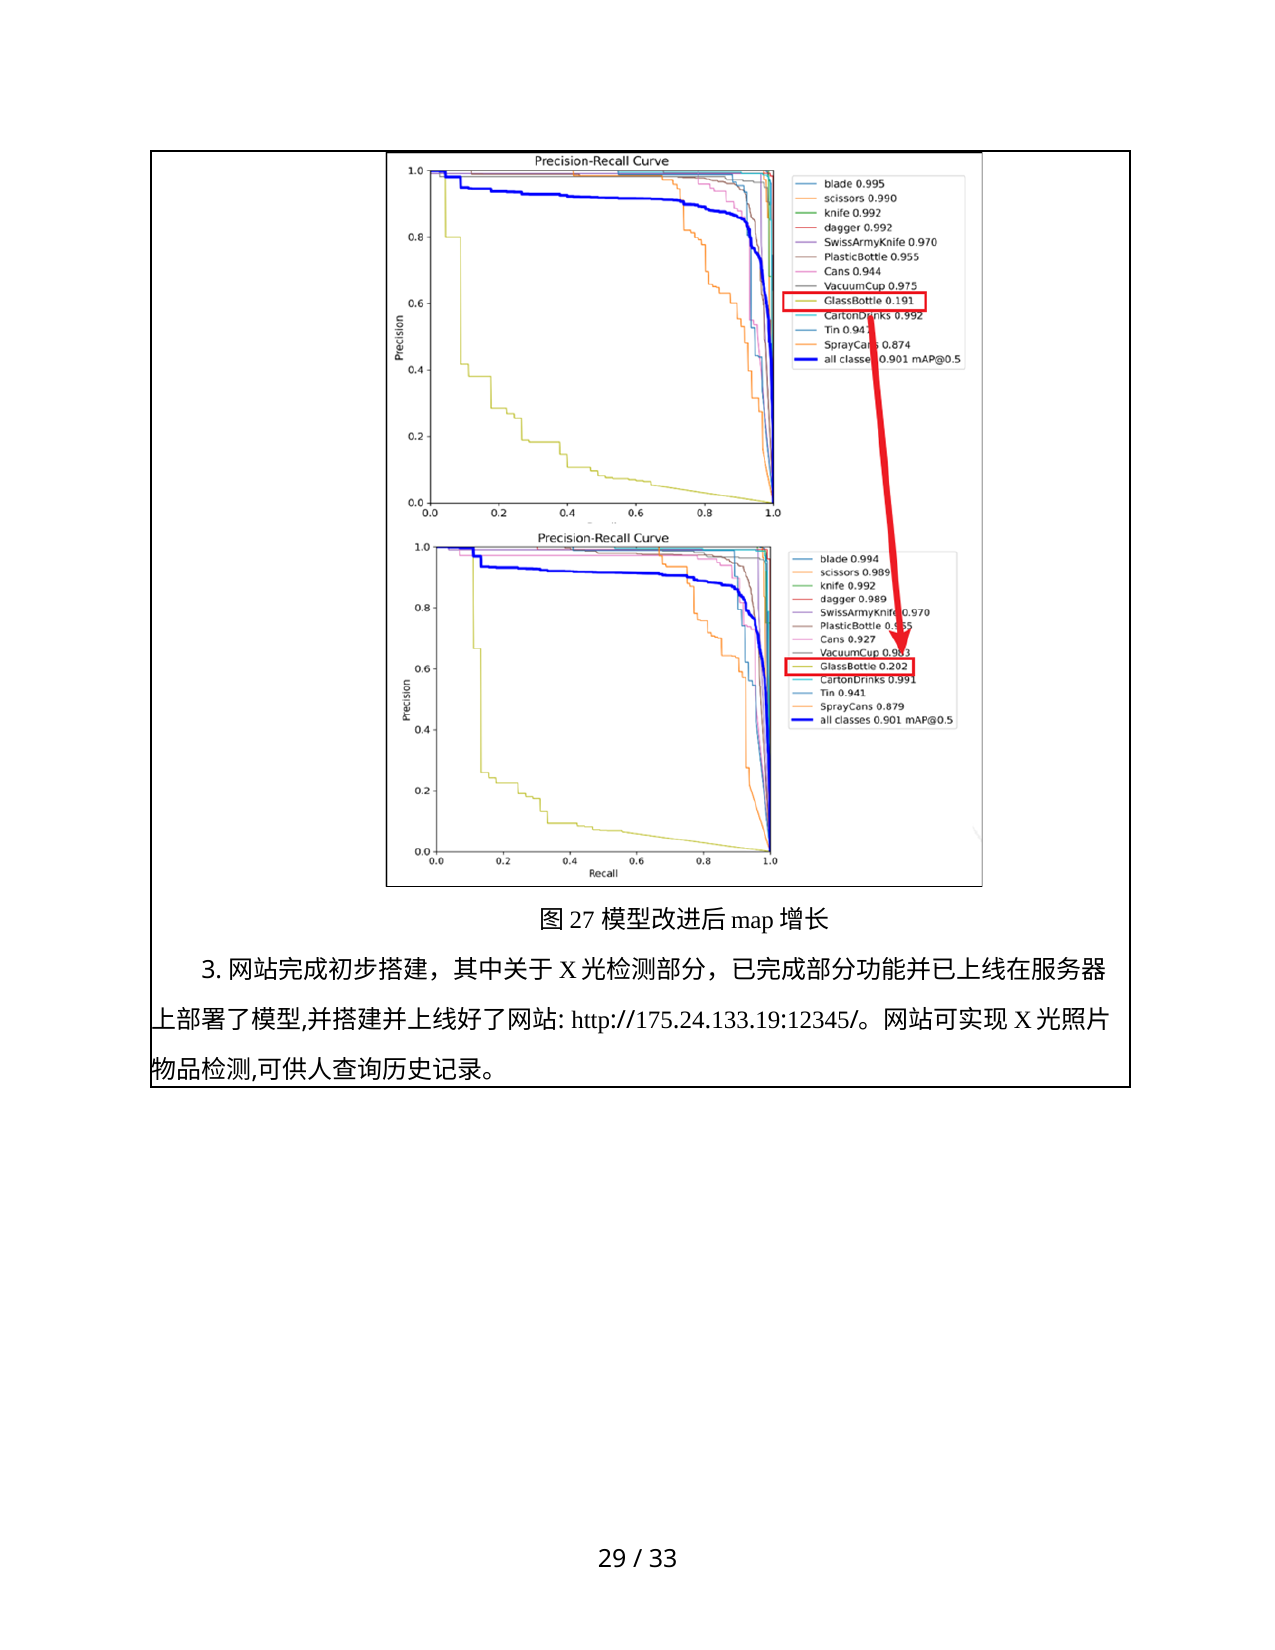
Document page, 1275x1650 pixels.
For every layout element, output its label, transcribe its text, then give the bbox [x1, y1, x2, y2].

picture [385, 152, 983, 887]
